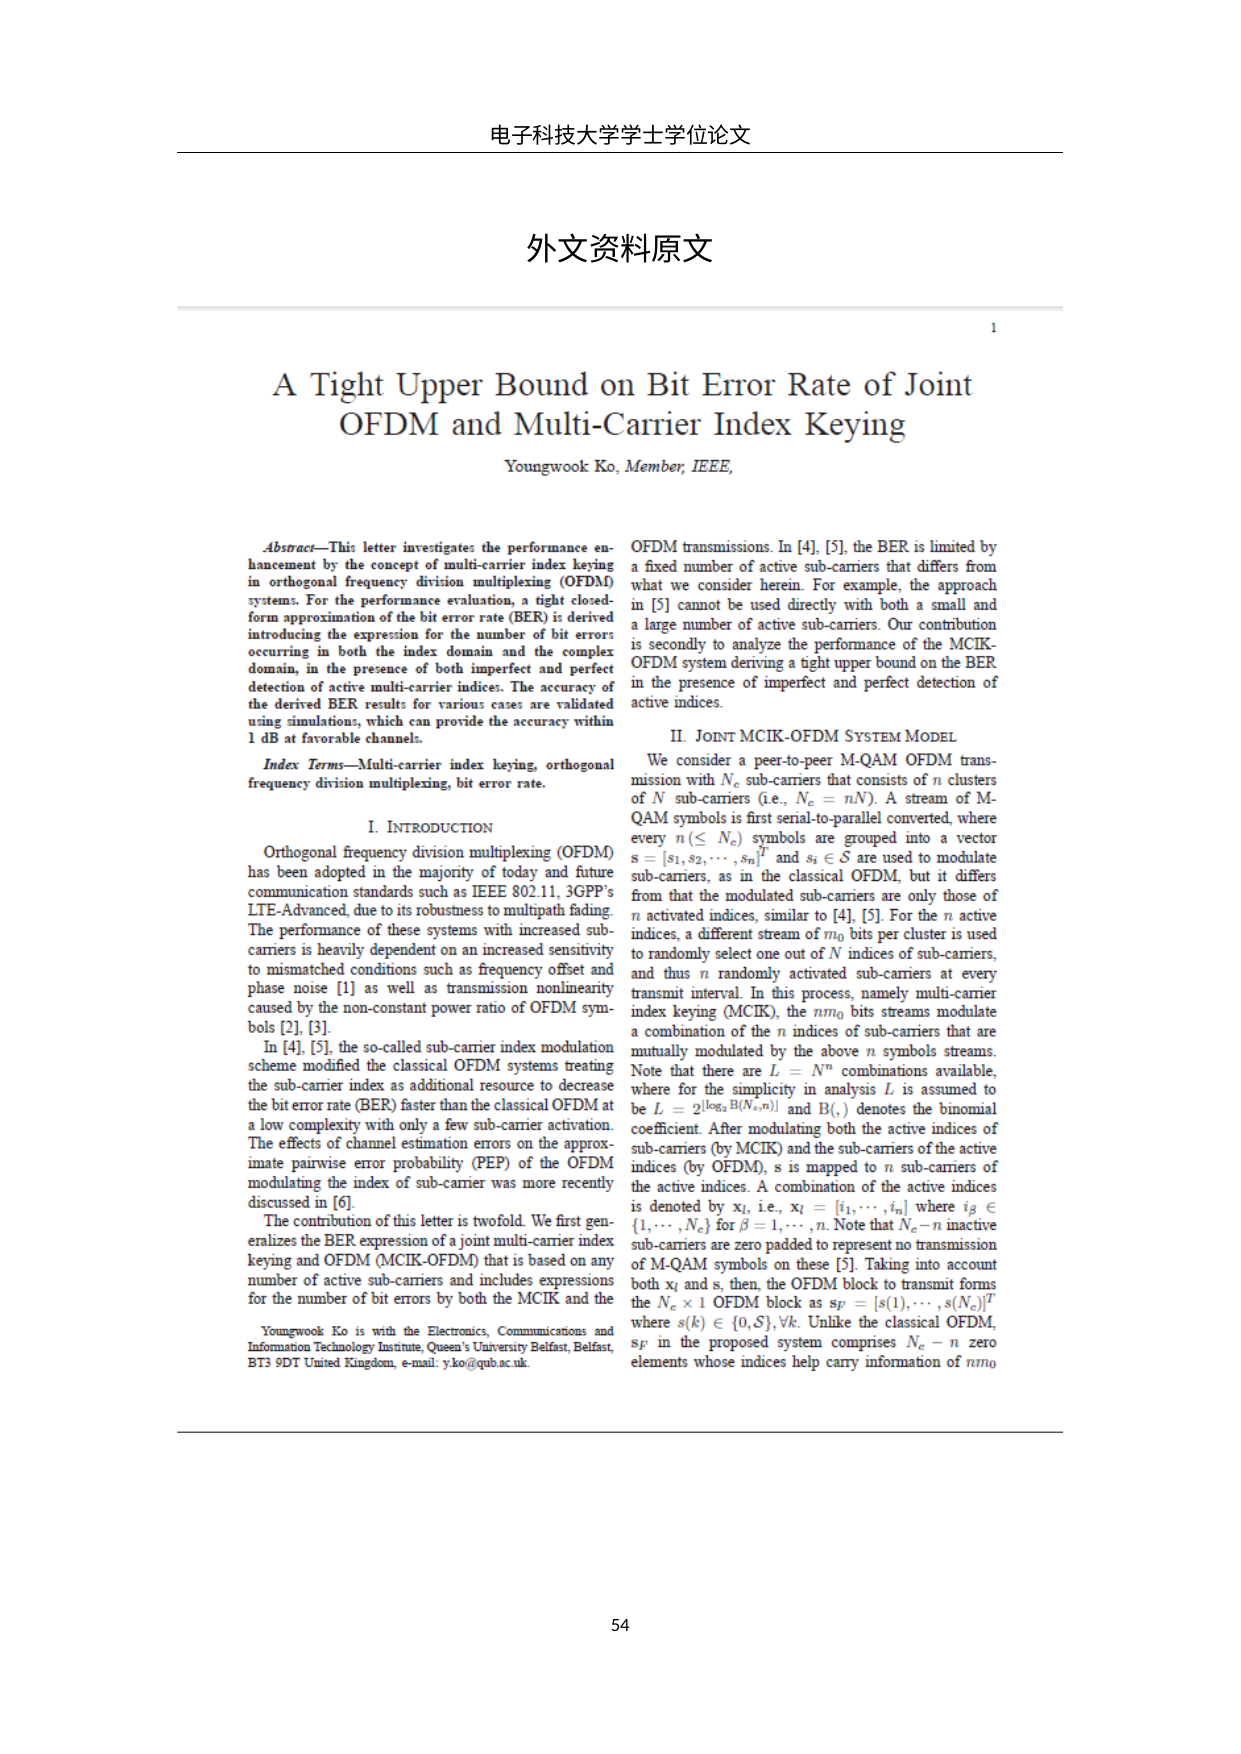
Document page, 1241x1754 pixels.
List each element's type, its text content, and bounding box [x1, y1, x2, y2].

text 外文资料原文 [177, 227, 1063, 269]
picture [177, 306, 1064, 1433]
